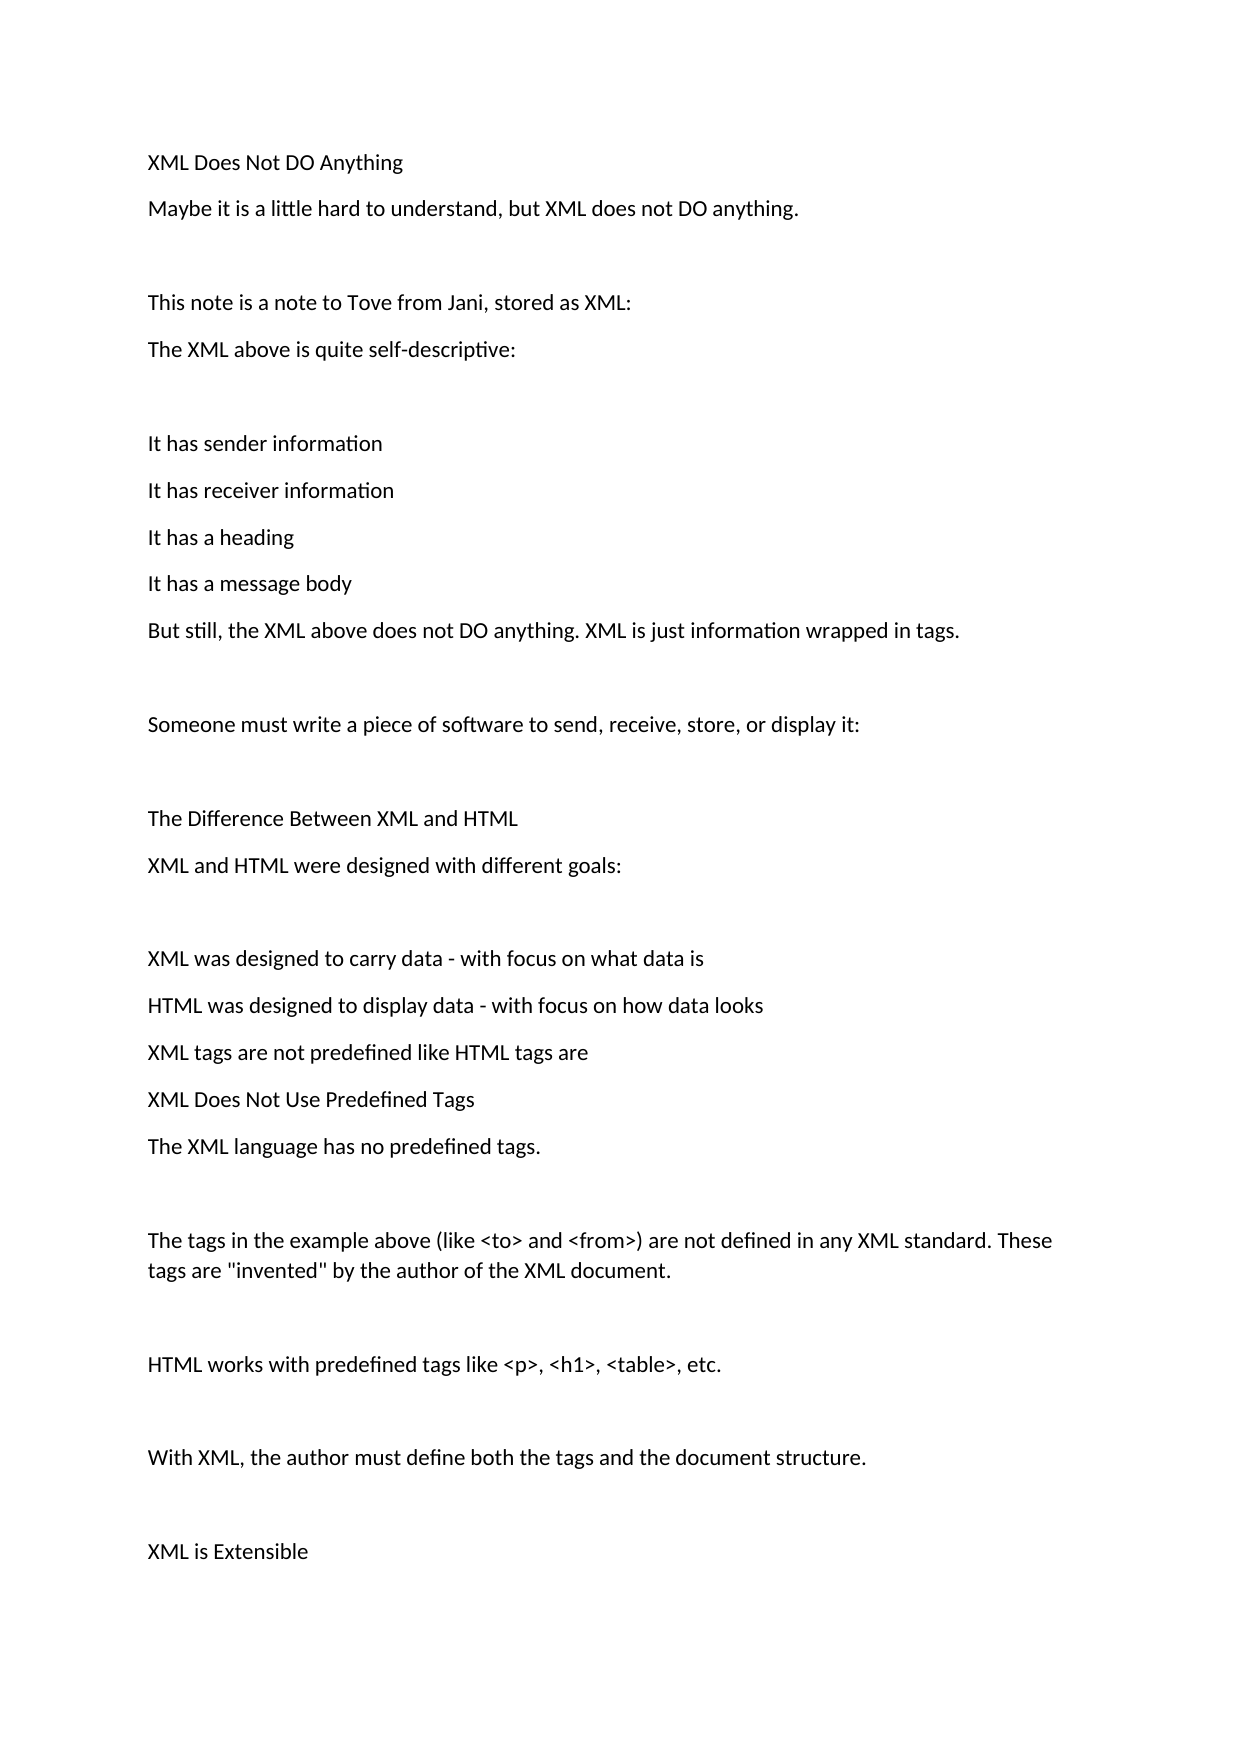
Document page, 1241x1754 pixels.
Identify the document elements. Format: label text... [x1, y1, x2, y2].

text XML was designed to carry data - with focus on what data is [148, 944, 1093, 972]
text It has receiver information [148, 476, 1093, 504]
text It has a heading [148, 523, 1093, 551]
text It has sender information [148, 429, 1093, 457]
text But still, the XML above does not DO anything. XML is just information wrapped in tags. [148, 616, 1093, 644]
text Someone must write a piece of software to send, receive, store, or display it: [148, 710, 1093, 738]
text XML is Extensible [148, 1537, 1093, 1565]
text HTML was designed to display data - with focus on how data looks [148, 991, 1093, 1019]
text Maybe it is a little hard to understand, but XML does not DO anything. [148, 194, 1093, 222]
text The XML above is quite self-descriptive: [148, 335, 1093, 363]
text The Difference Between XML and HTML [148, 804, 1093, 832]
text With XML, the author must define both the tags and the document structure. [148, 1443, 1093, 1471]
text It has a message body [148, 569, 1093, 597]
text XML and HTML were designed with different goals: [148, 851, 1093, 879]
text XML Does Not Use Predefined Tags [148, 1085, 1093, 1113]
text This note is a note to Tove from Jani, stored as XML: [148, 288, 1093, 316]
text The XML language has no predefined tags. [148, 1132, 1093, 1160]
text HTML works with predefined tags like <p>, <h1>, <table>, etc. [148, 1350, 1093, 1378]
text XML Does Not DO Anything [148, 148, 1093, 176]
text The tags in the example above (like <to> and <from>) are not defined in any XML standard. These tags are "invented" by the author of the XML document. [148, 1226, 1093, 1284]
text XML tags are not predefined like HTML tags are [148, 1038, 1093, 1066]
